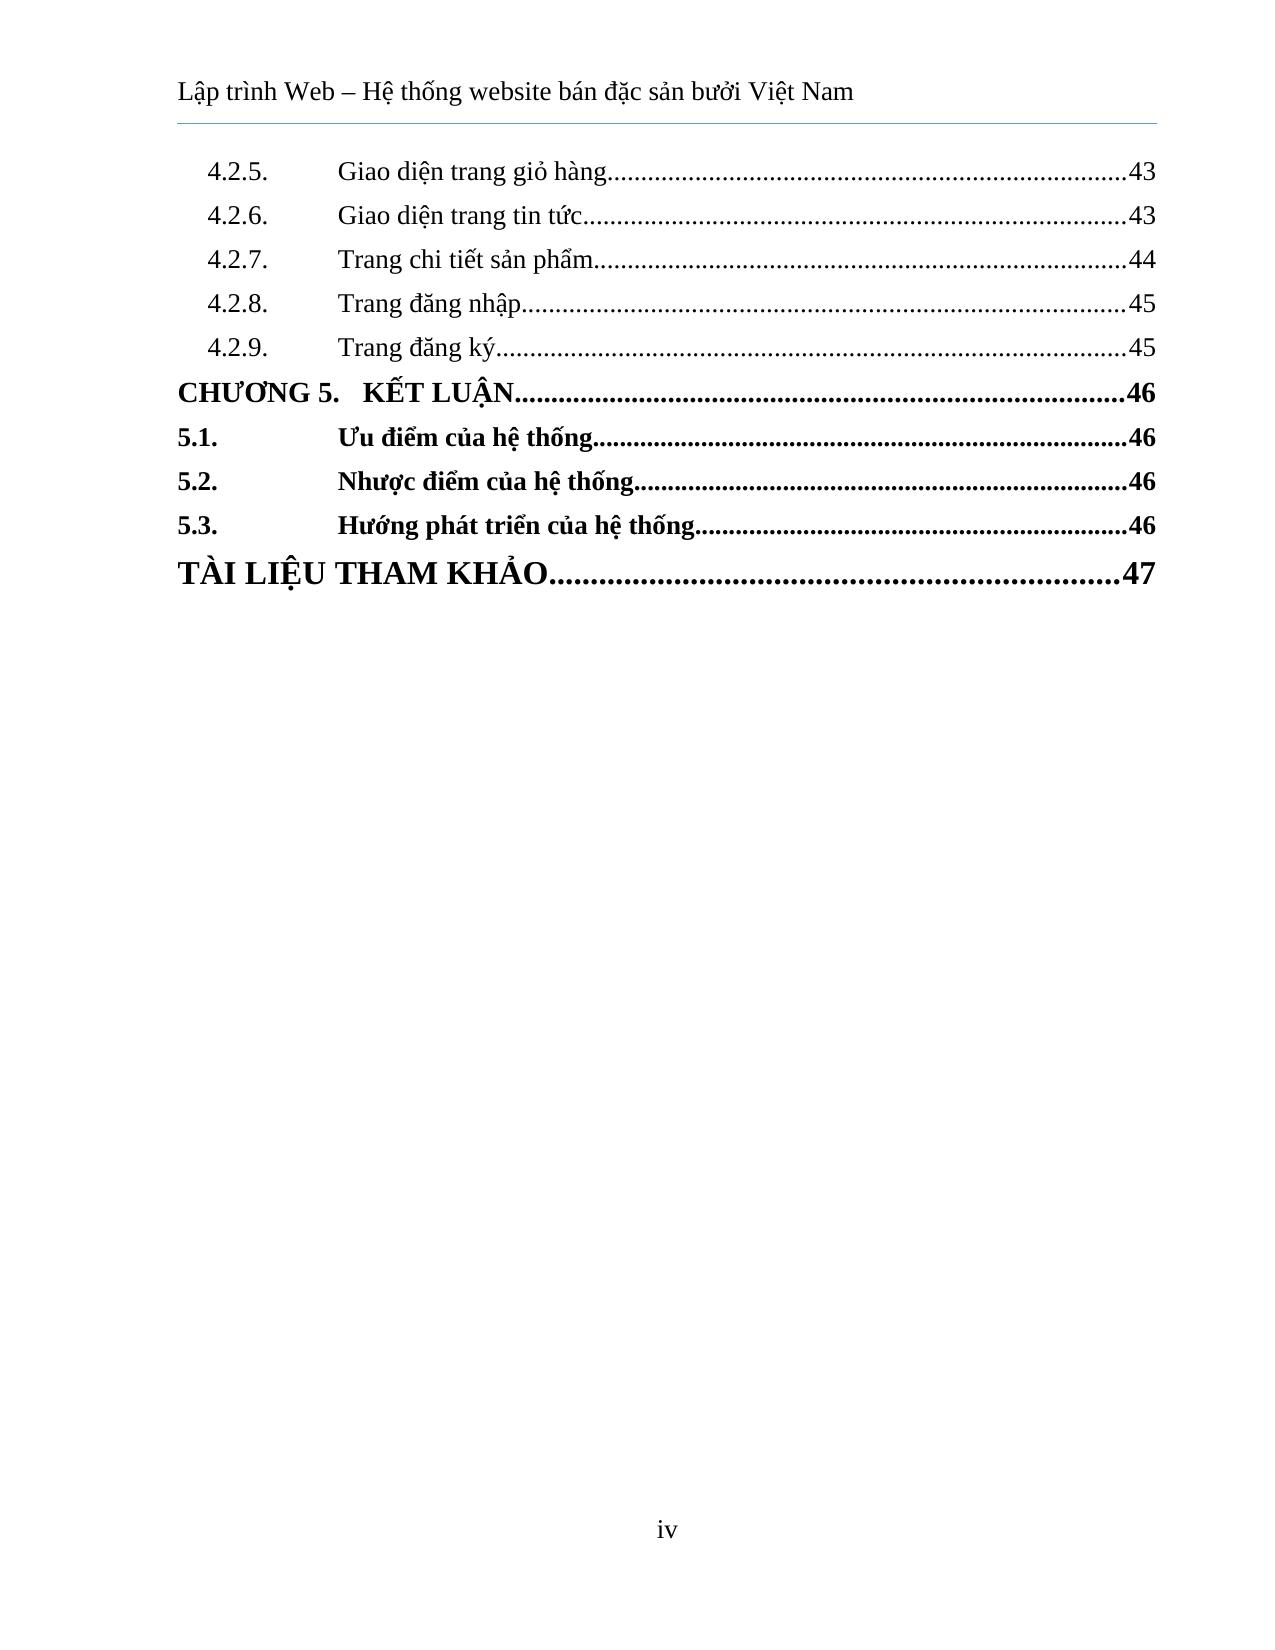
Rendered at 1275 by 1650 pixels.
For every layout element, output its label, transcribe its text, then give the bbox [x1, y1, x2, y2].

text 5.1. Ưu điểm của hệ thống 46 [177, 421, 1157, 452]
text 4.2.7. Trang chi tiết sản phẩm 44 [207, 243, 1157, 274]
text CHƯƠNG 5. KẾT LUẬN 46 [177, 375, 1157, 408]
text 4.2.8. Trang đăng nhập 45 [207, 287, 1157, 318]
text TÀI LIỆU THAM KHẢO 47 [177, 553, 1157, 592]
text 4.2.9. Trang đăng ký 45 [207, 331, 1157, 362]
text 4.2.6. Giao diện trang tin tức 43 [207, 199, 1157, 230]
text 4.2.5. Giao diện trang giỏ hàng 43 [207, 155, 1157, 186]
text 5.3. Hướng phát triển của hệ thống 46 [177, 509, 1157, 540]
text 5.2. Nhược điểm của hệ thống 46 [177, 465, 1157, 496]
